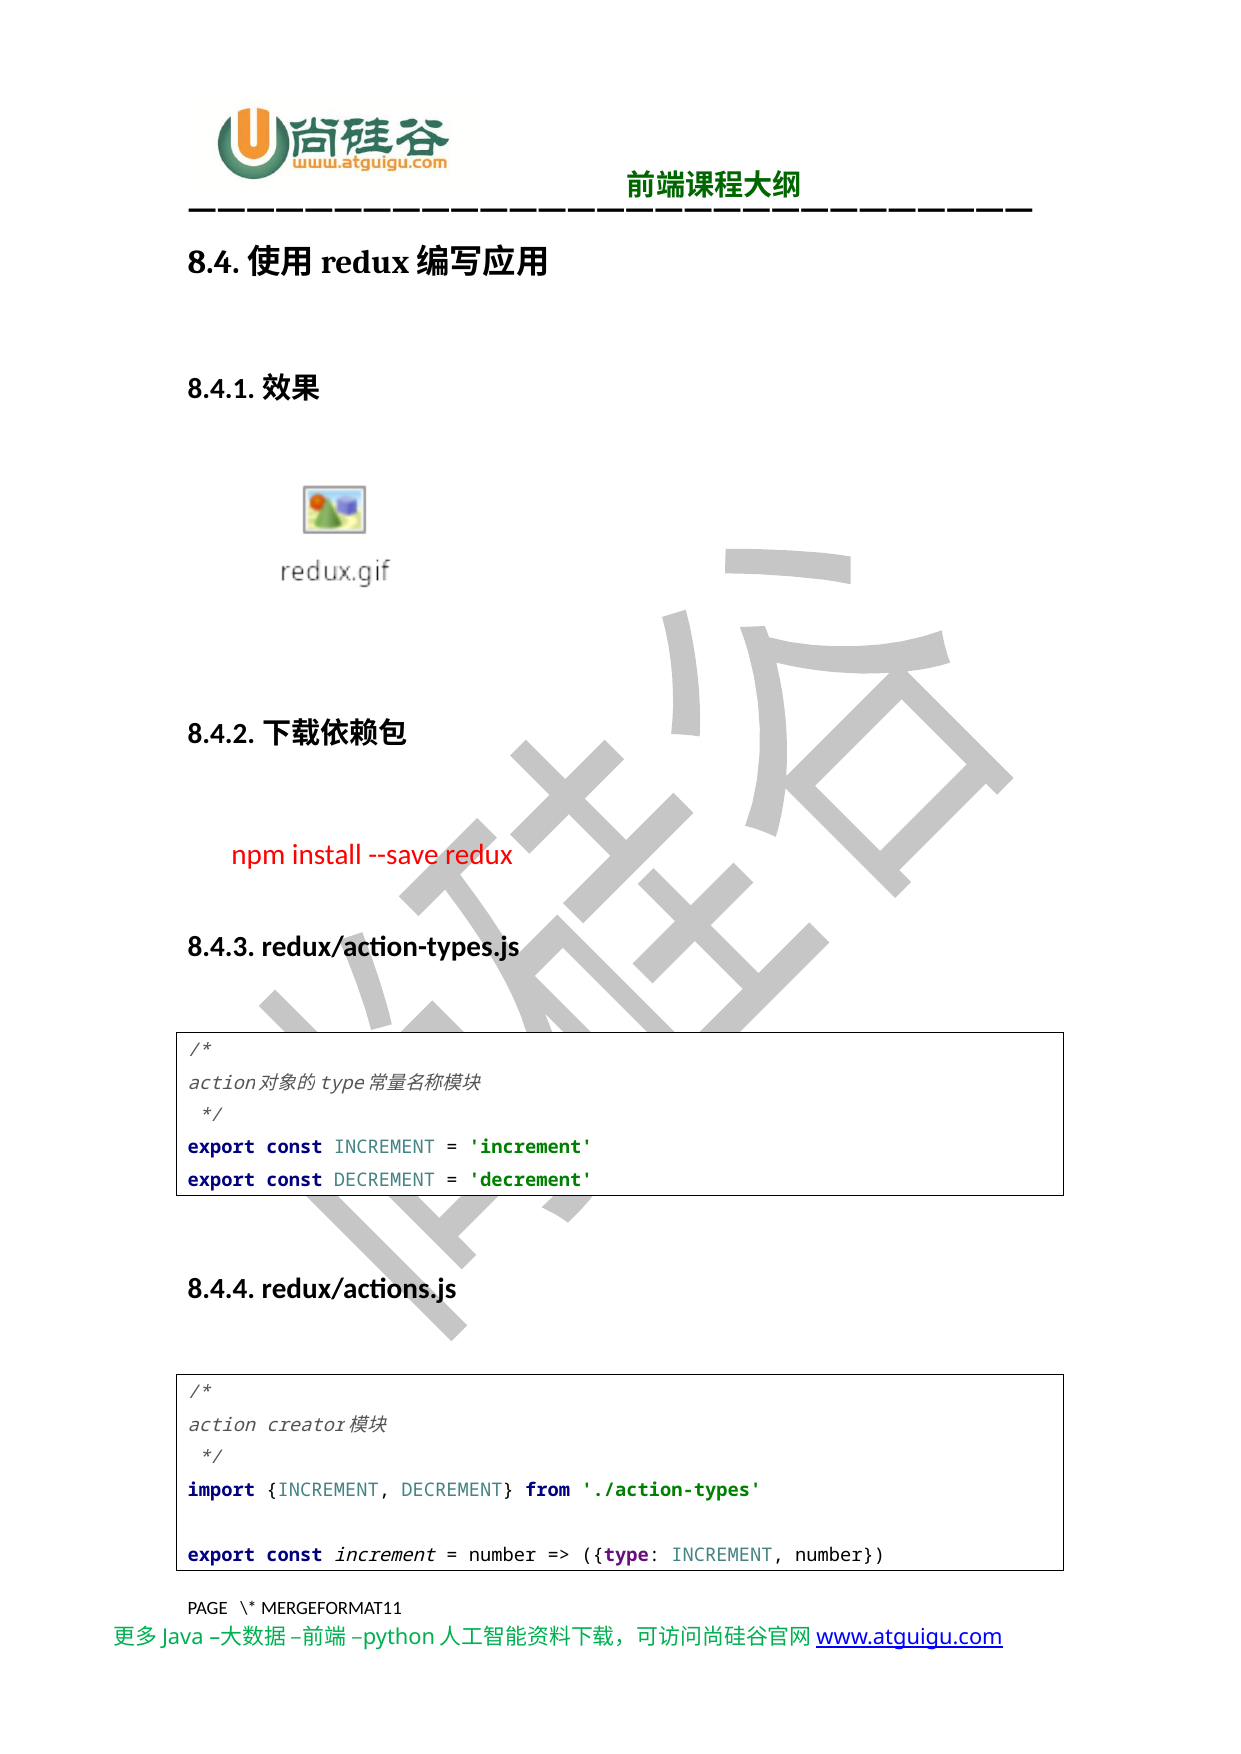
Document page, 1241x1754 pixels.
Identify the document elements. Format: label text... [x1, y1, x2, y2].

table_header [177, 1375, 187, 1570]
subtitle 8.4.3. redux/action-types.js [187, 914, 1053, 979]
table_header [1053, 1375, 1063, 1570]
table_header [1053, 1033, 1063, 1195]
subtitle 8.4.2. 下载依赖包 [187, 699, 1053, 764]
text npm install --save redux [187, 822, 1053, 887]
subtitle 8.4. 使用redux编写应用 [187, 227, 1053, 292]
subtitle 8.4.4. redux/actions.js [187, 1256, 1053, 1321]
subtitle 8.4.1. 效果 [187, 354, 1053, 419]
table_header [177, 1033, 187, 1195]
picture [187, 88, 479, 195]
